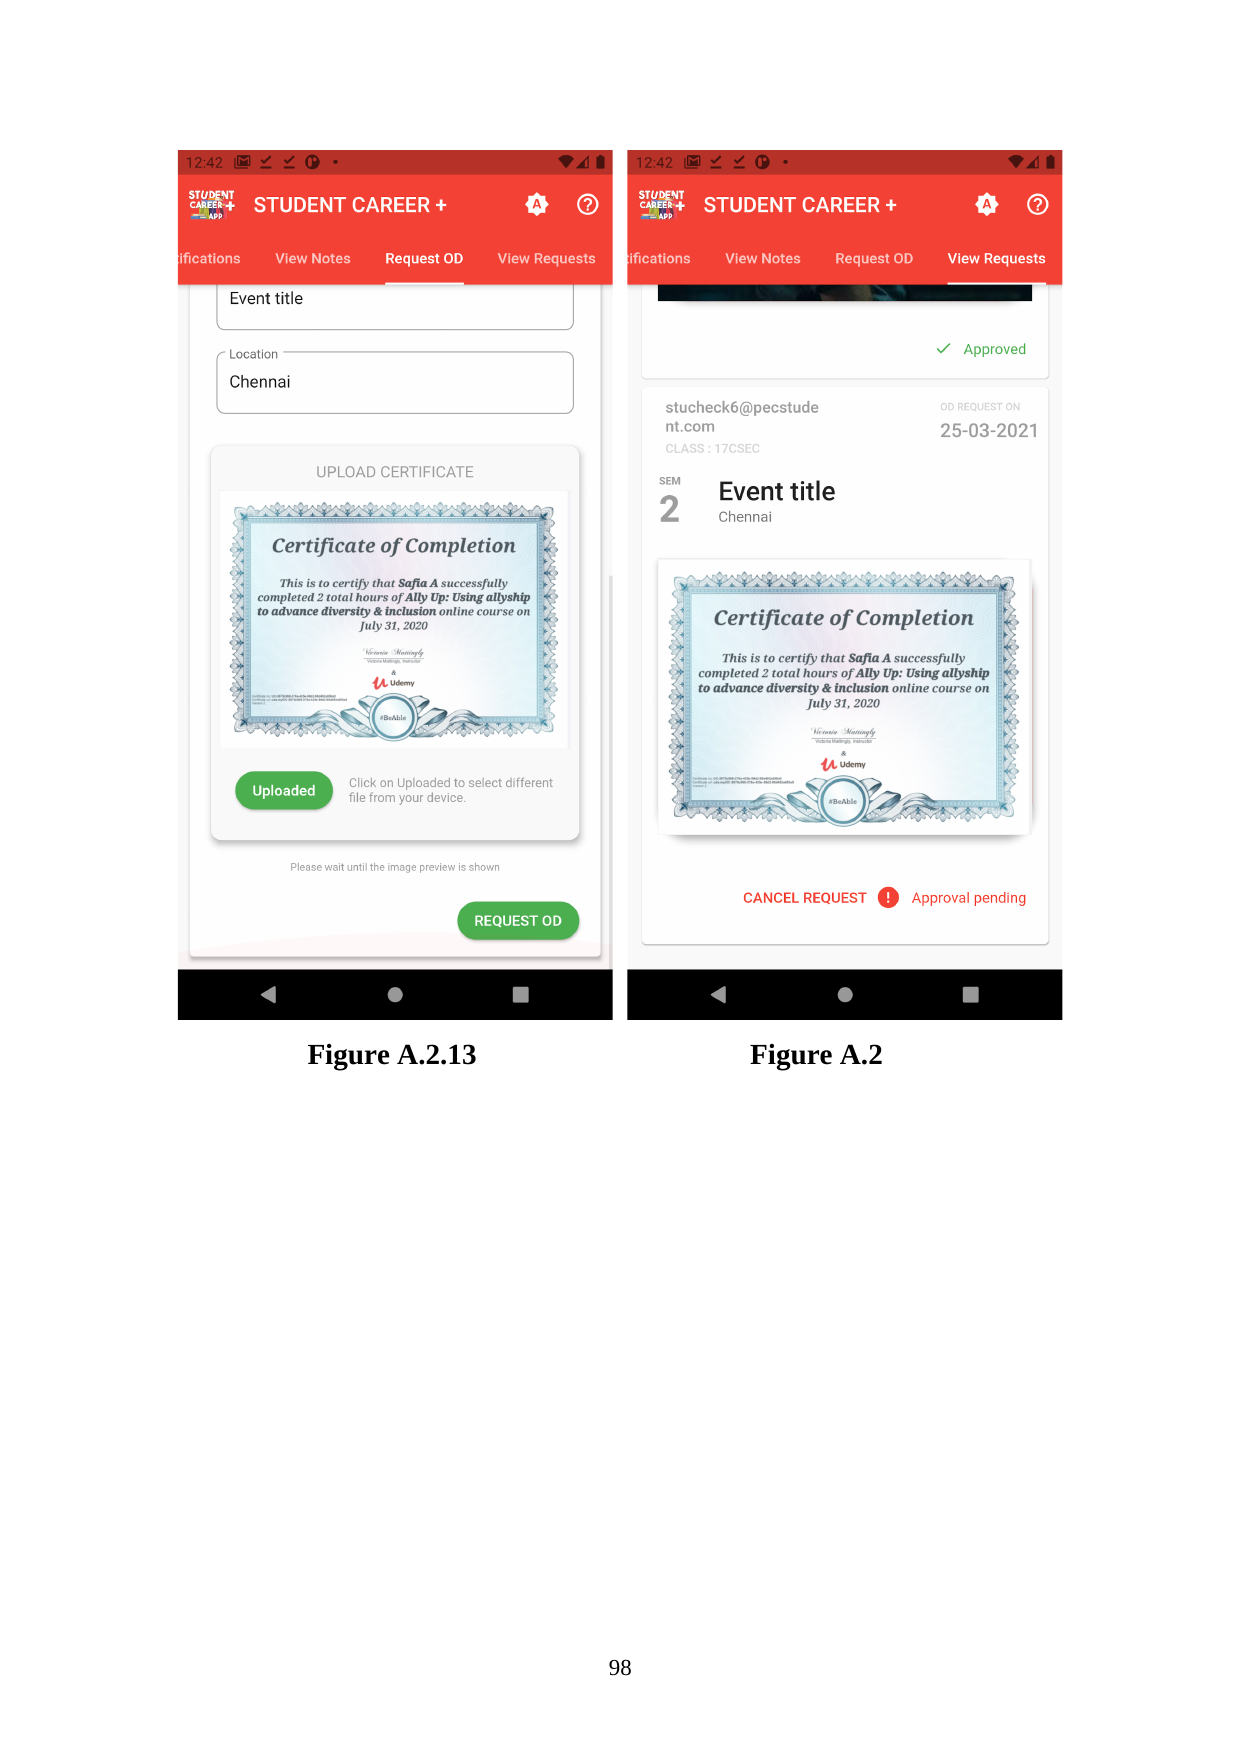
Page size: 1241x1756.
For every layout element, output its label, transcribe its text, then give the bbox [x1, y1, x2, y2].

text Figure A.2.13 Figure A.2 [300, 1037, 1090, 1070]
picture [177, 150, 613, 1020]
picture [627, 150, 1063, 1020]
